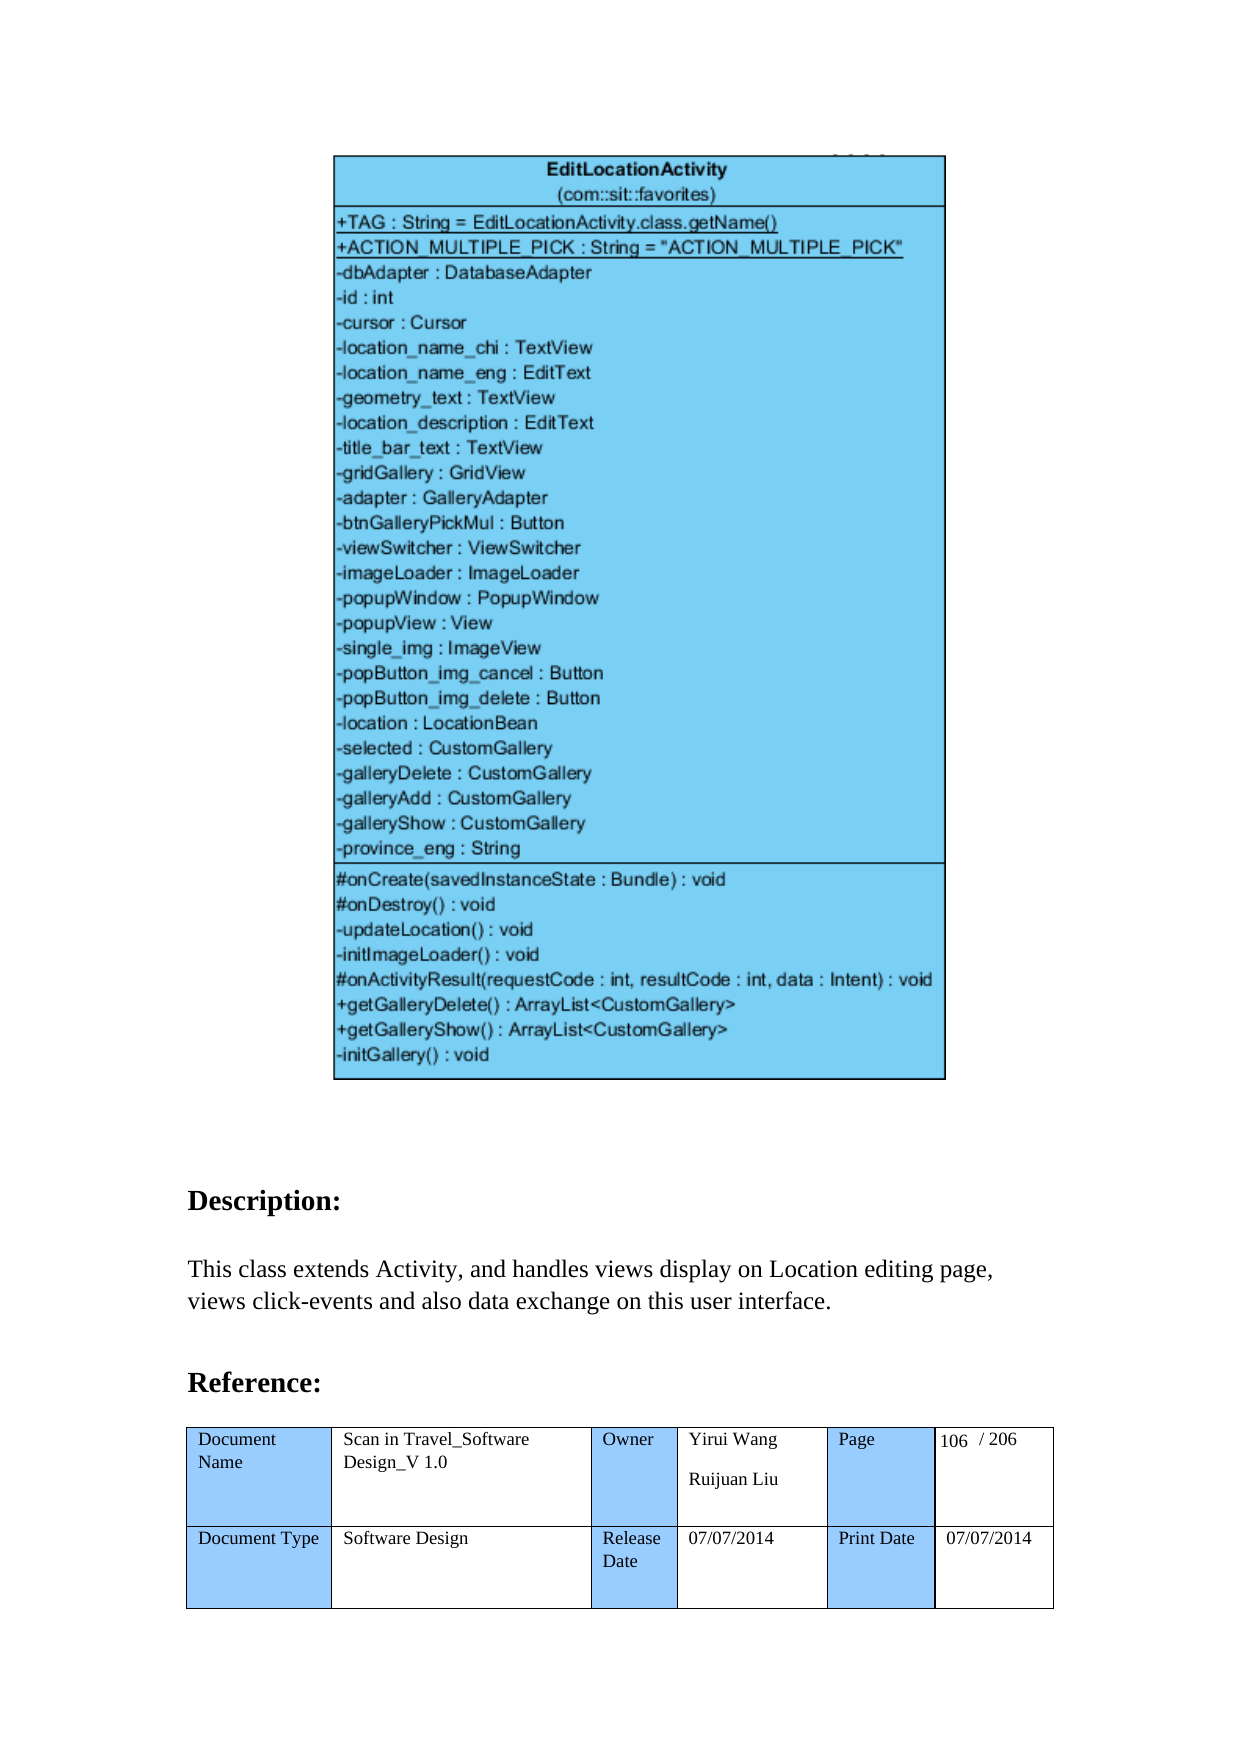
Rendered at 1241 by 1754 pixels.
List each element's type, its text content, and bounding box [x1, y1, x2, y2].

text Description: [187, 1168, 1053, 1233]
text Reference: [187, 1349, 1053, 1414]
picture [332, 154, 946, 1080]
text This class extends Activity, and handles views display on Location editing page, views click-events and also data exchange on this user interface. [187, 1252, 1053, 1317]
